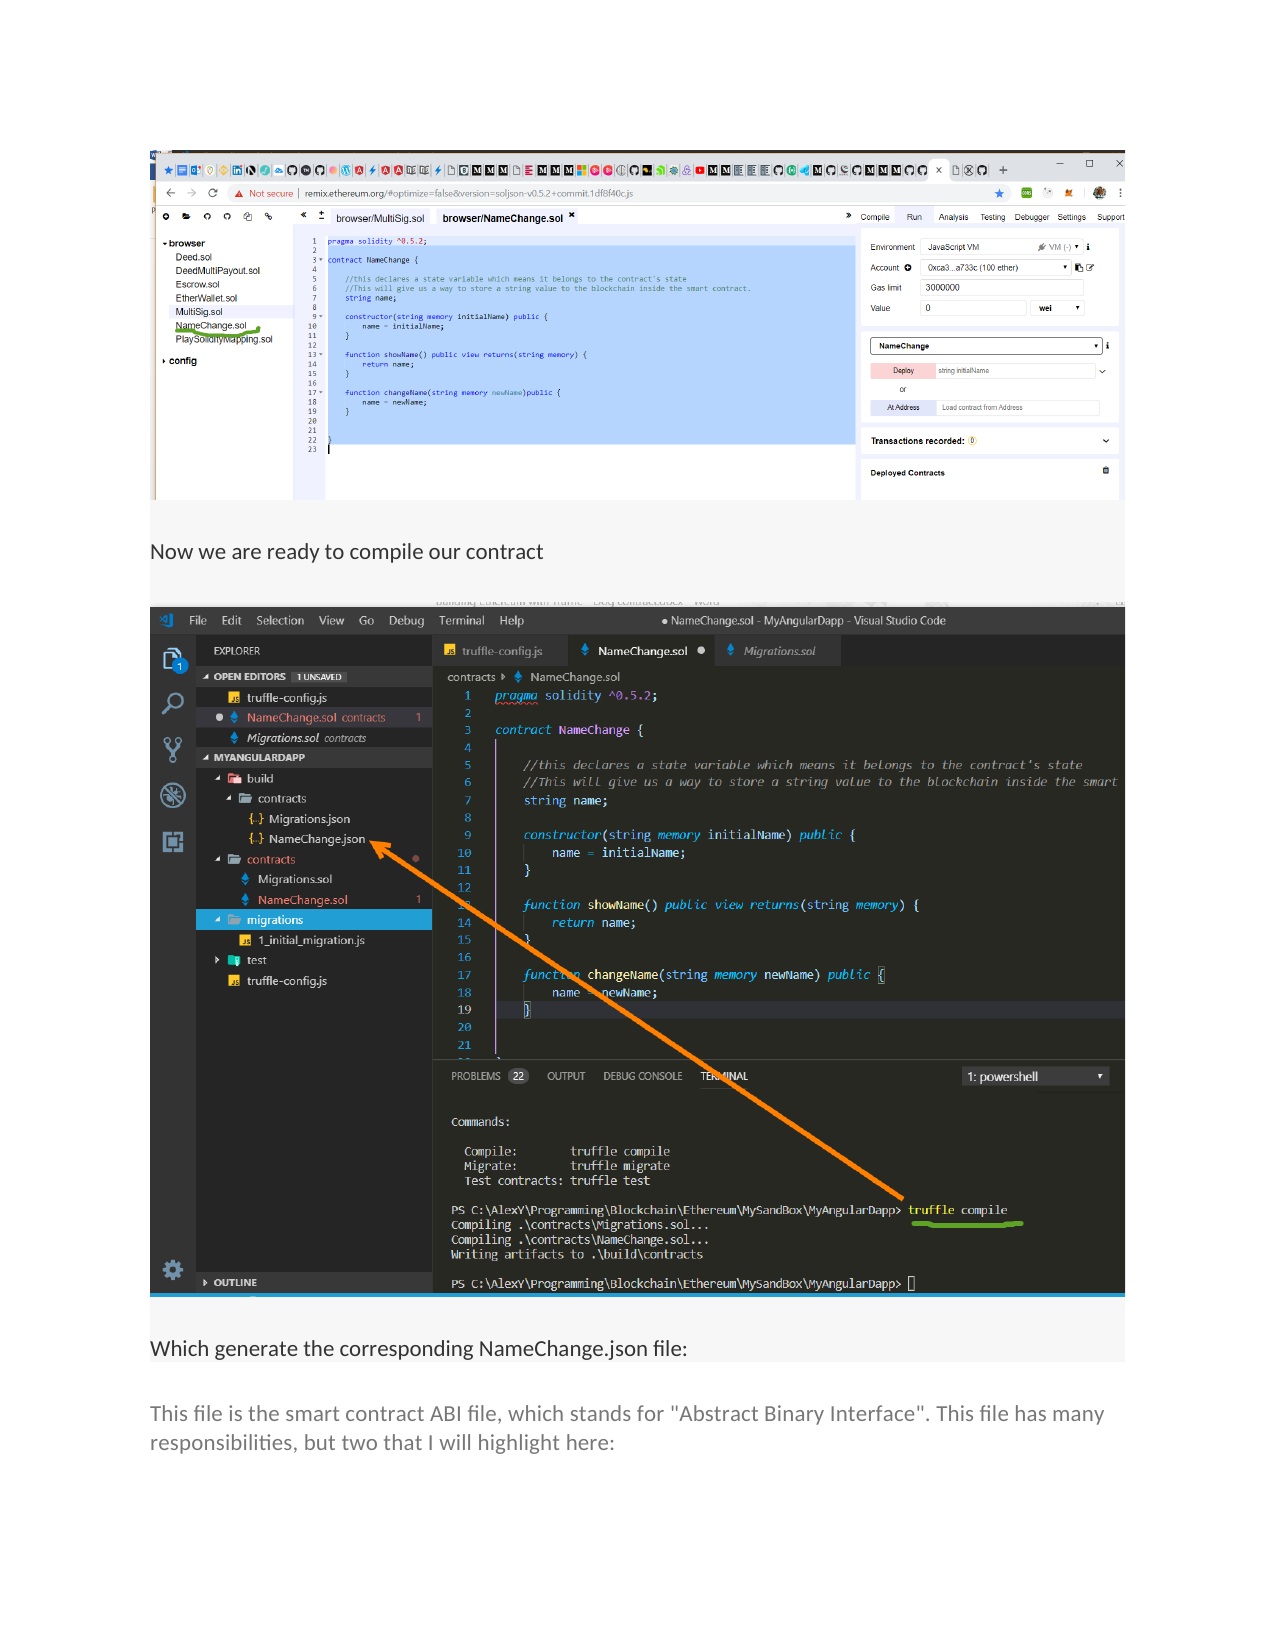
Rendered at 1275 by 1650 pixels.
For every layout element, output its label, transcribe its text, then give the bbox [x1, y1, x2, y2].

text Which generate the corresponding NameChange.json file: [150, 1334, 1125, 1362]
text This file is the smart contract ABI file, which stands for "Abstract Binary Interface". This file has many responsibilities, but two that I will highlight here: [150, 1399, 1125, 1456]
picture [150, 602, 1125, 1297]
picture [150, 150, 1125, 500]
text Now we are ready to compile our contract [150, 537, 1125, 565]
